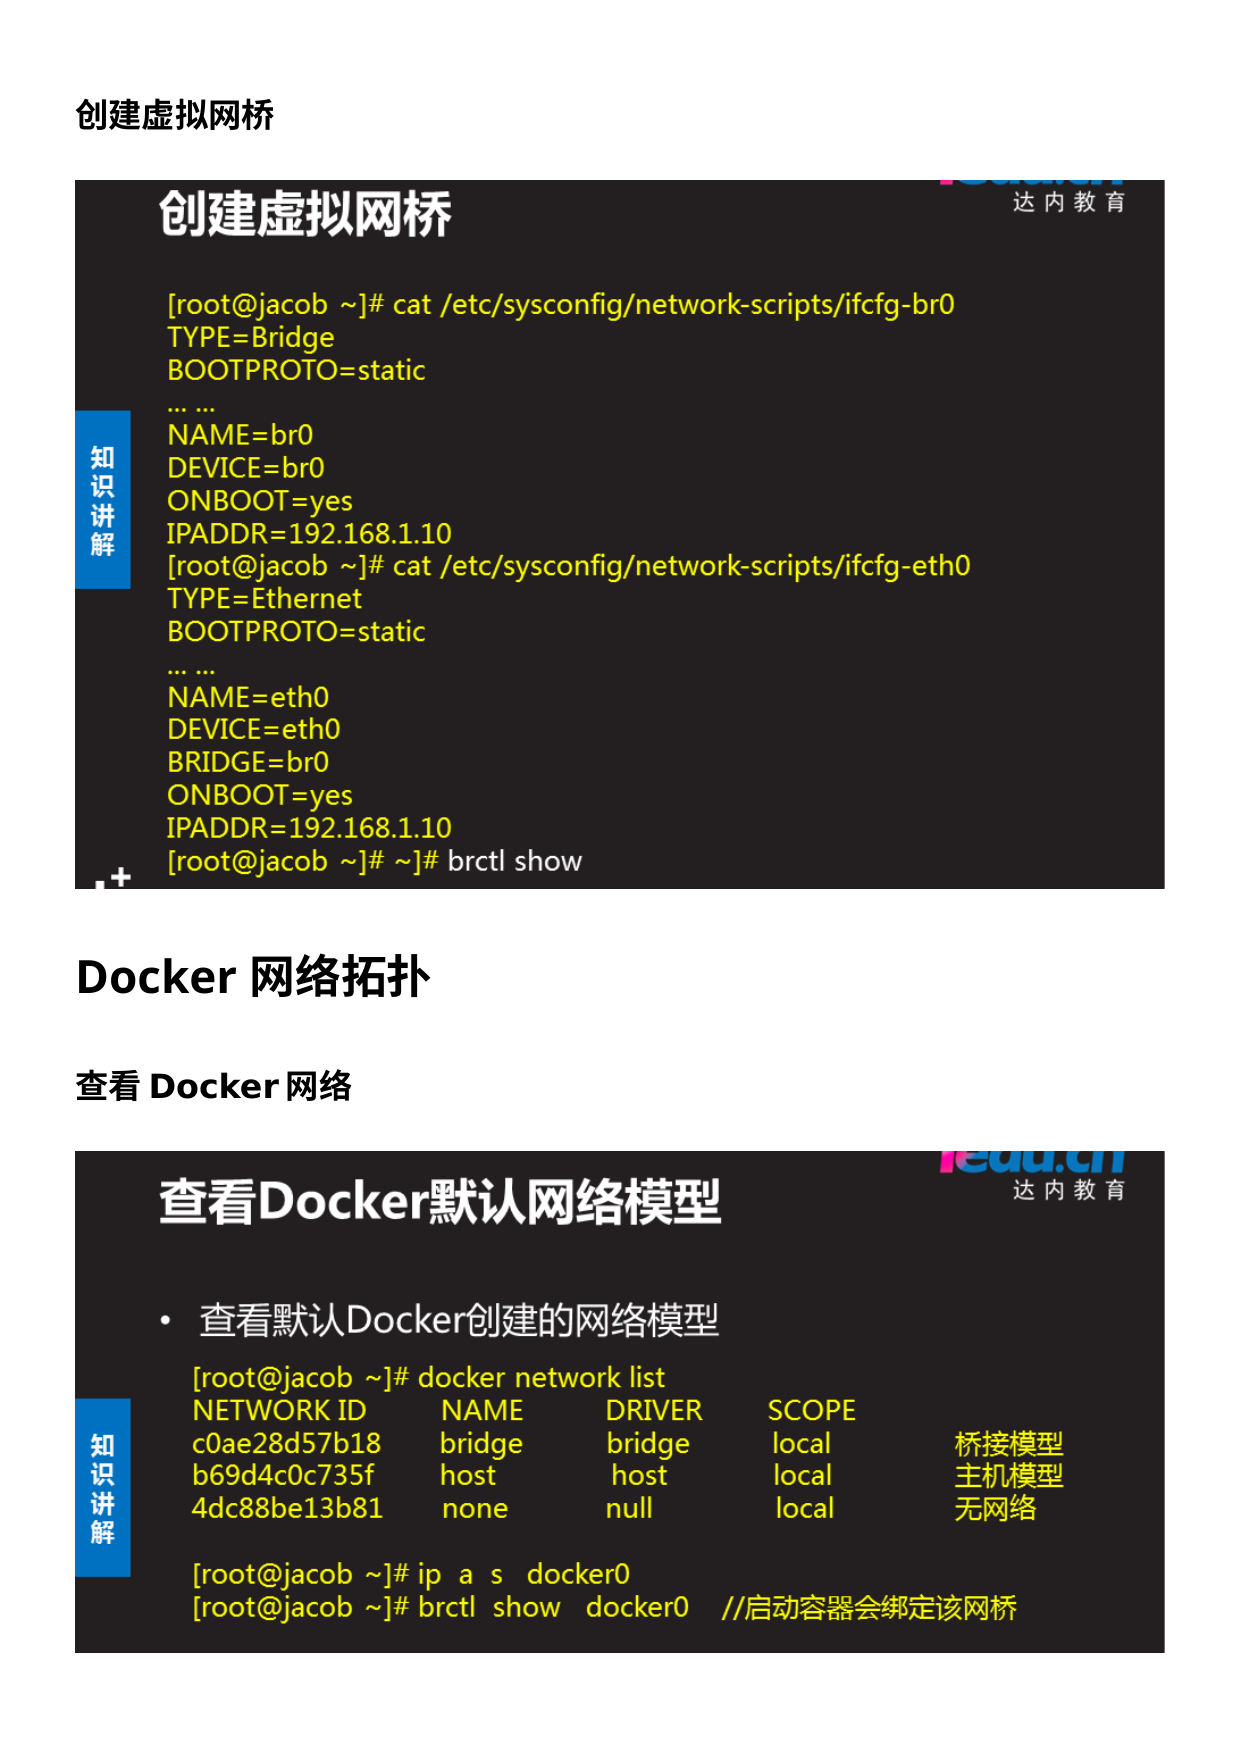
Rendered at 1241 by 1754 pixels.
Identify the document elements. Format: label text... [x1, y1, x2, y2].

picture [75, 1151, 1165, 1653]
subtitle 查看Docker网络 [75, 1051, 1165, 1116]
subtitle Docker 网络拓扑 [75, 924, 1165, 1022]
picture [75, 180, 1165, 889]
subtitle 创建虚拟网桥 [75, 81, 1165, 146]
